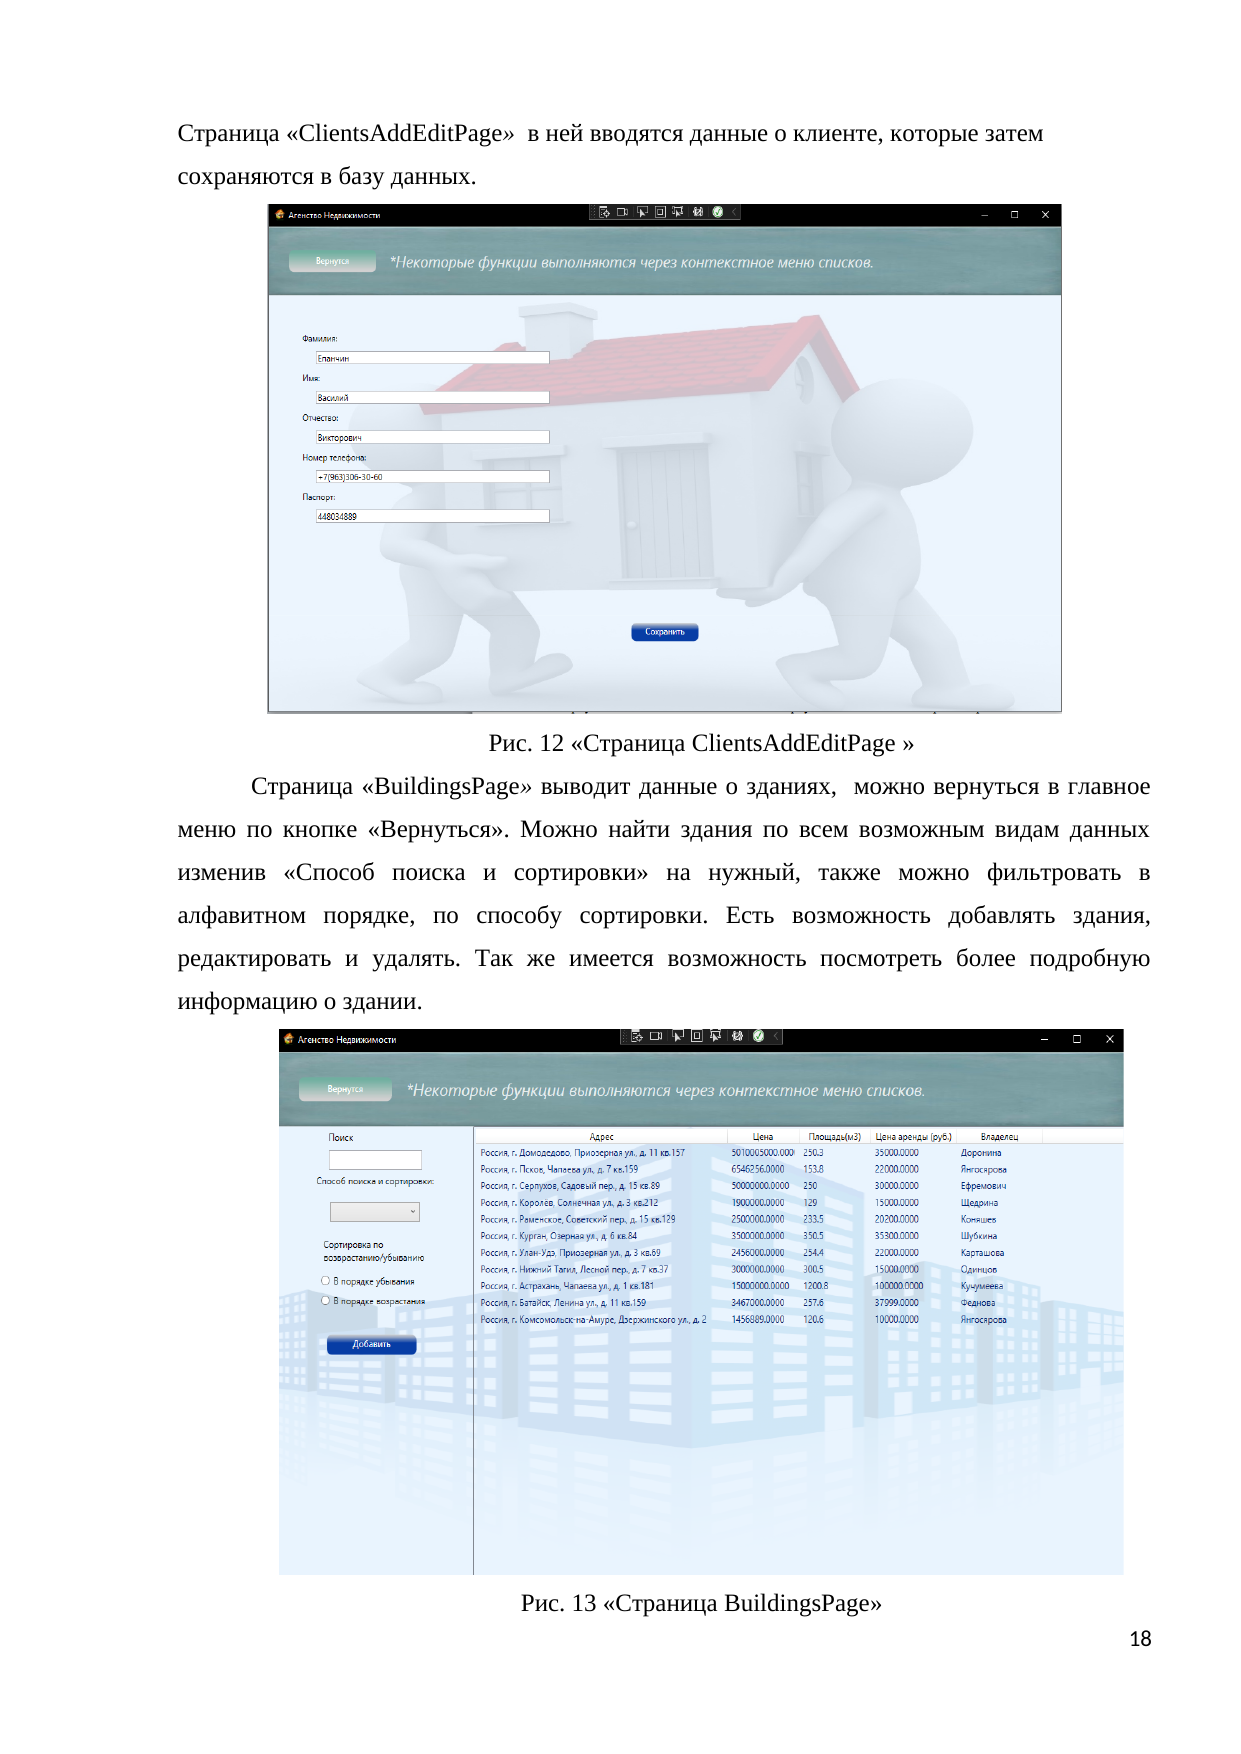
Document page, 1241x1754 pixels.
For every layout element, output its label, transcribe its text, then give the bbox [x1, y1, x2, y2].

text Страница «ClientsAddEditPage» в ней вводятся данные о клиенте, которые затем сохраняются в базу данных. [177, 118, 1152, 190]
text Рис. 13 «Страница BuildingsPage» [177, 1588, 1152, 1617]
text Рис. 12 «Страница ClientsAddEditPage » [177, 728, 1152, 756]
text Страница «BuildingsPage» выводит данные о зданиях, можно вернуться в главное меню по кнопке «Вернуться». Можно найти здания по всем возможным видам данных изменив «Способ поиска и сортировки» на нужный, также можно фильтровать в алфавитном порядке, по способу сортировки. Есть возможность добавлять здания, редактировать и удалять. Так же имеется возможность посмотреть более подробную информацию о здании. [177, 771, 1152, 1015]
picture [267, 204, 1062, 714]
picture [279, 1029, 1124, 1575]
